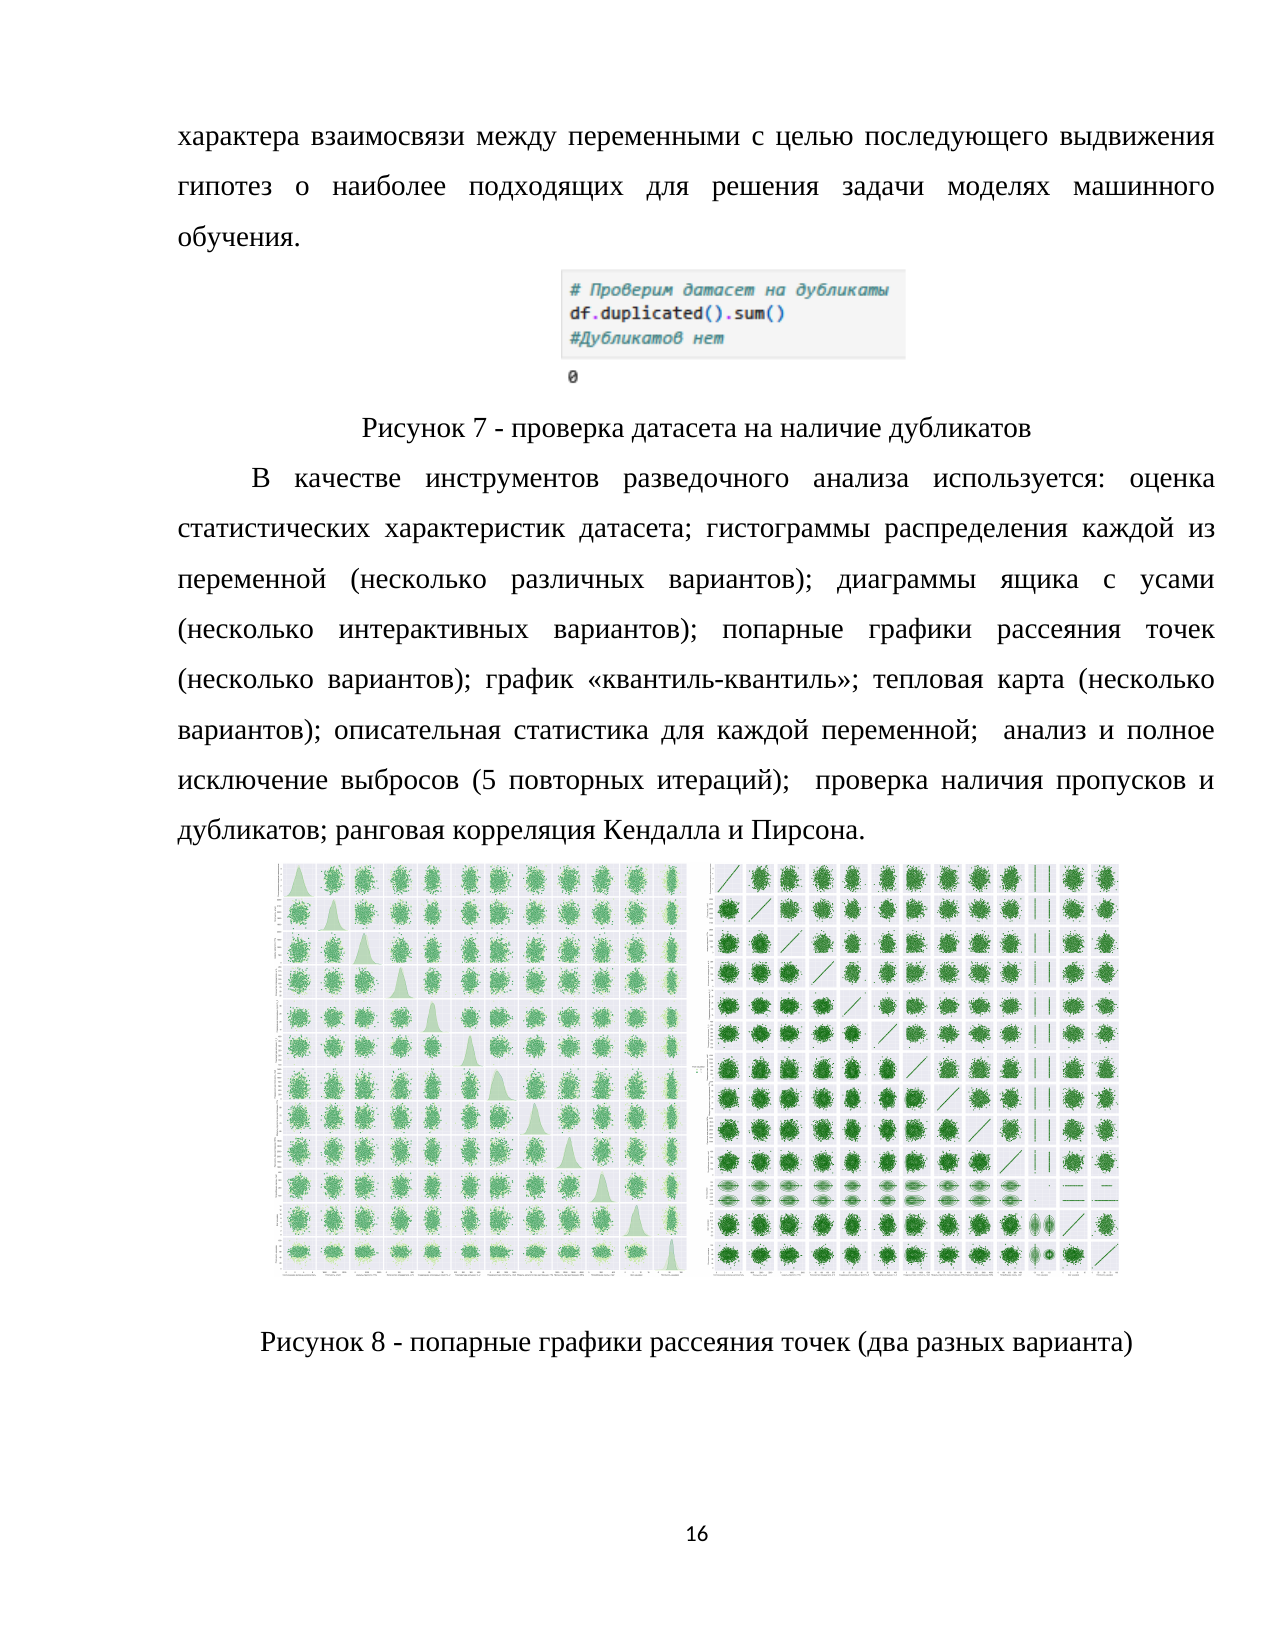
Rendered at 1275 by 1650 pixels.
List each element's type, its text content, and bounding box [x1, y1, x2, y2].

picture [273, 862, 1120, 1277]
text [177, 118, 1216, 252]
text В качестве инструментов разведочного анализа используется: оценка статистических характеристик датасета; гистограммы распределения каждой из переменной (несколько различных вариантов); диаграммы ящика с усами (несколько интерактивных вариантов); попарные графики рассеяния точек (несколько вариантов); график «квантиль-квантиль»; тепловая карта (несколько вариантов); описательная статистика для каждой переменной; анализ и полное исключение выбросов (5 повторных итераций); проверка наличия пропусков и дубликатов; ранговая корреляция Кендалла и Пирсона. [177, 460, 1216, 846]
picture [561, 269, 906, 394]
text Рисунок 8 - попарные графики рассеяния точек (два разных варианта) [177, 1324, 1216, 1358]
text Рисунок 7 - проверка датасета на наличие дубликатов [177, 410, 1216, 443]
